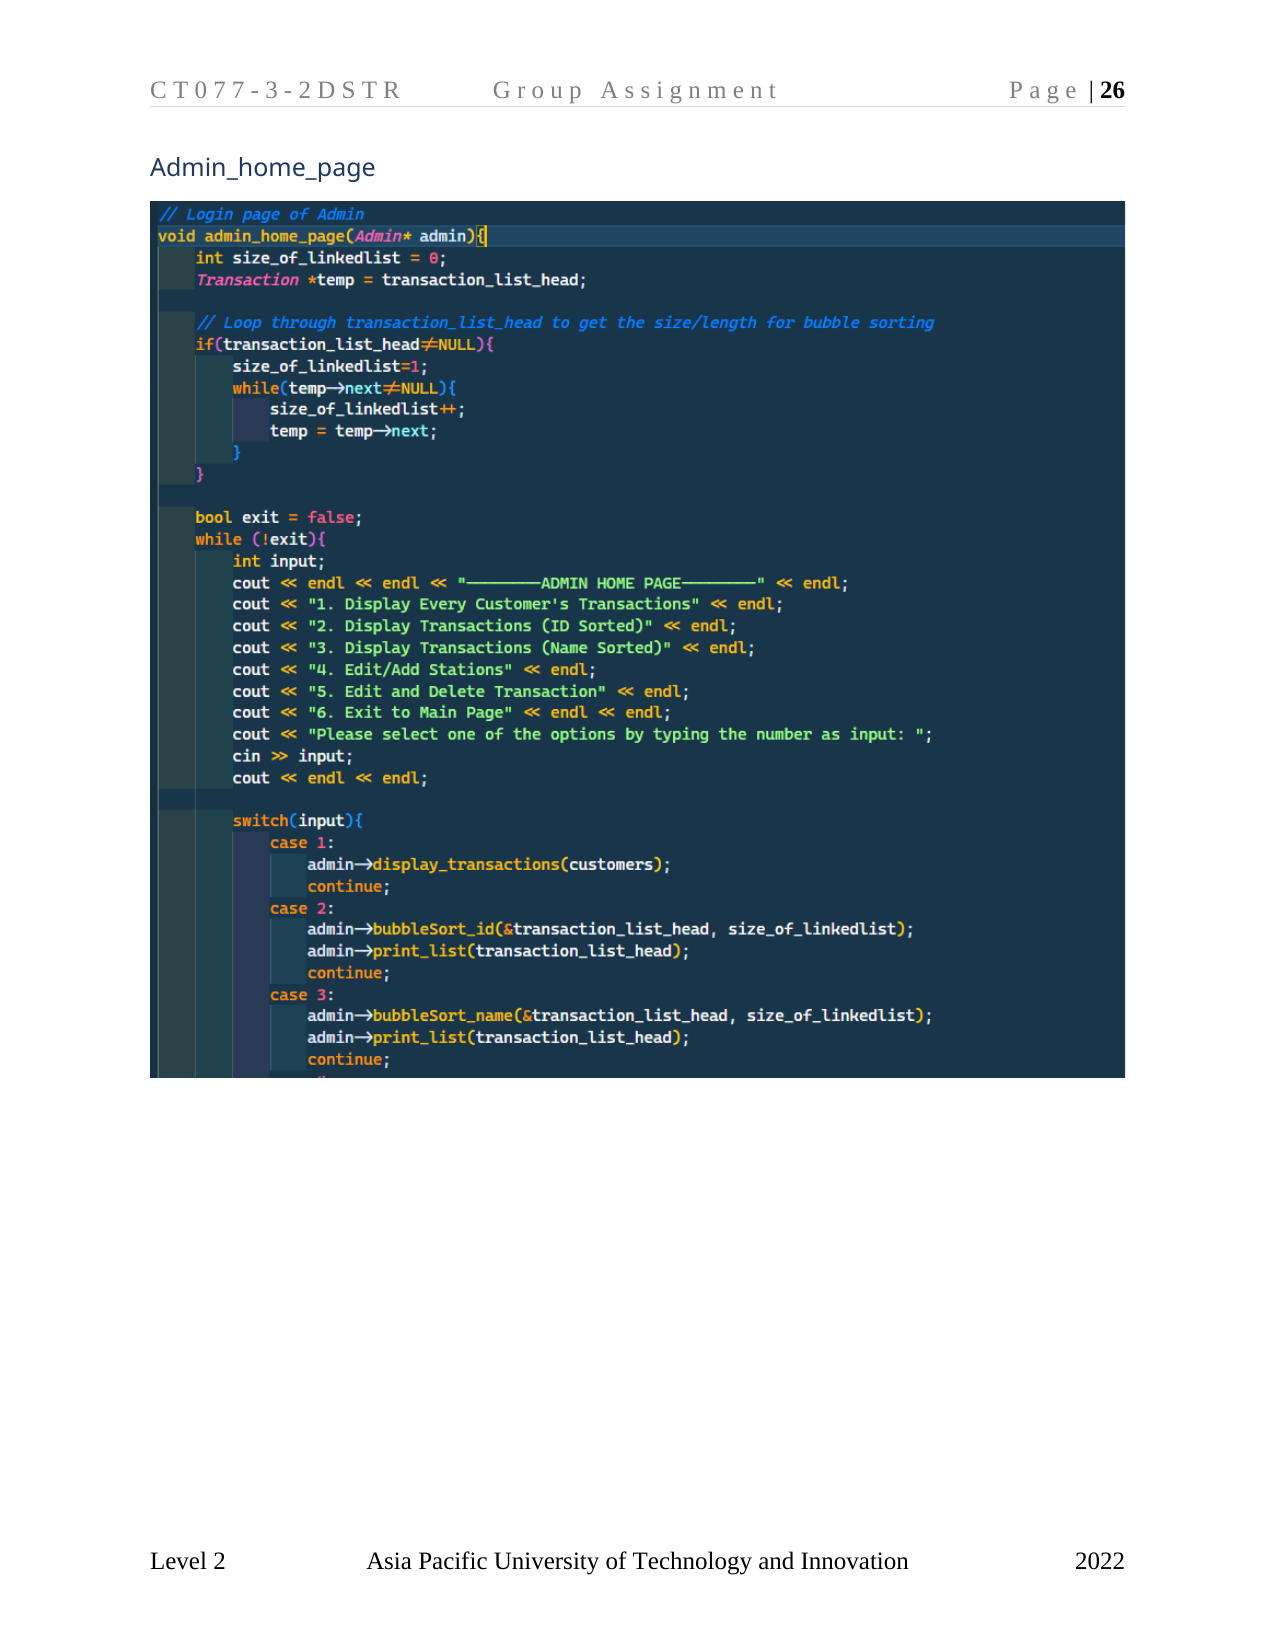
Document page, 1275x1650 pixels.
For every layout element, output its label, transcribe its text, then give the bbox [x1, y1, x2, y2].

picture [150, 201, 1125, 1078]
subtitle Admin_home_page [150, 150, 1125, 184]
